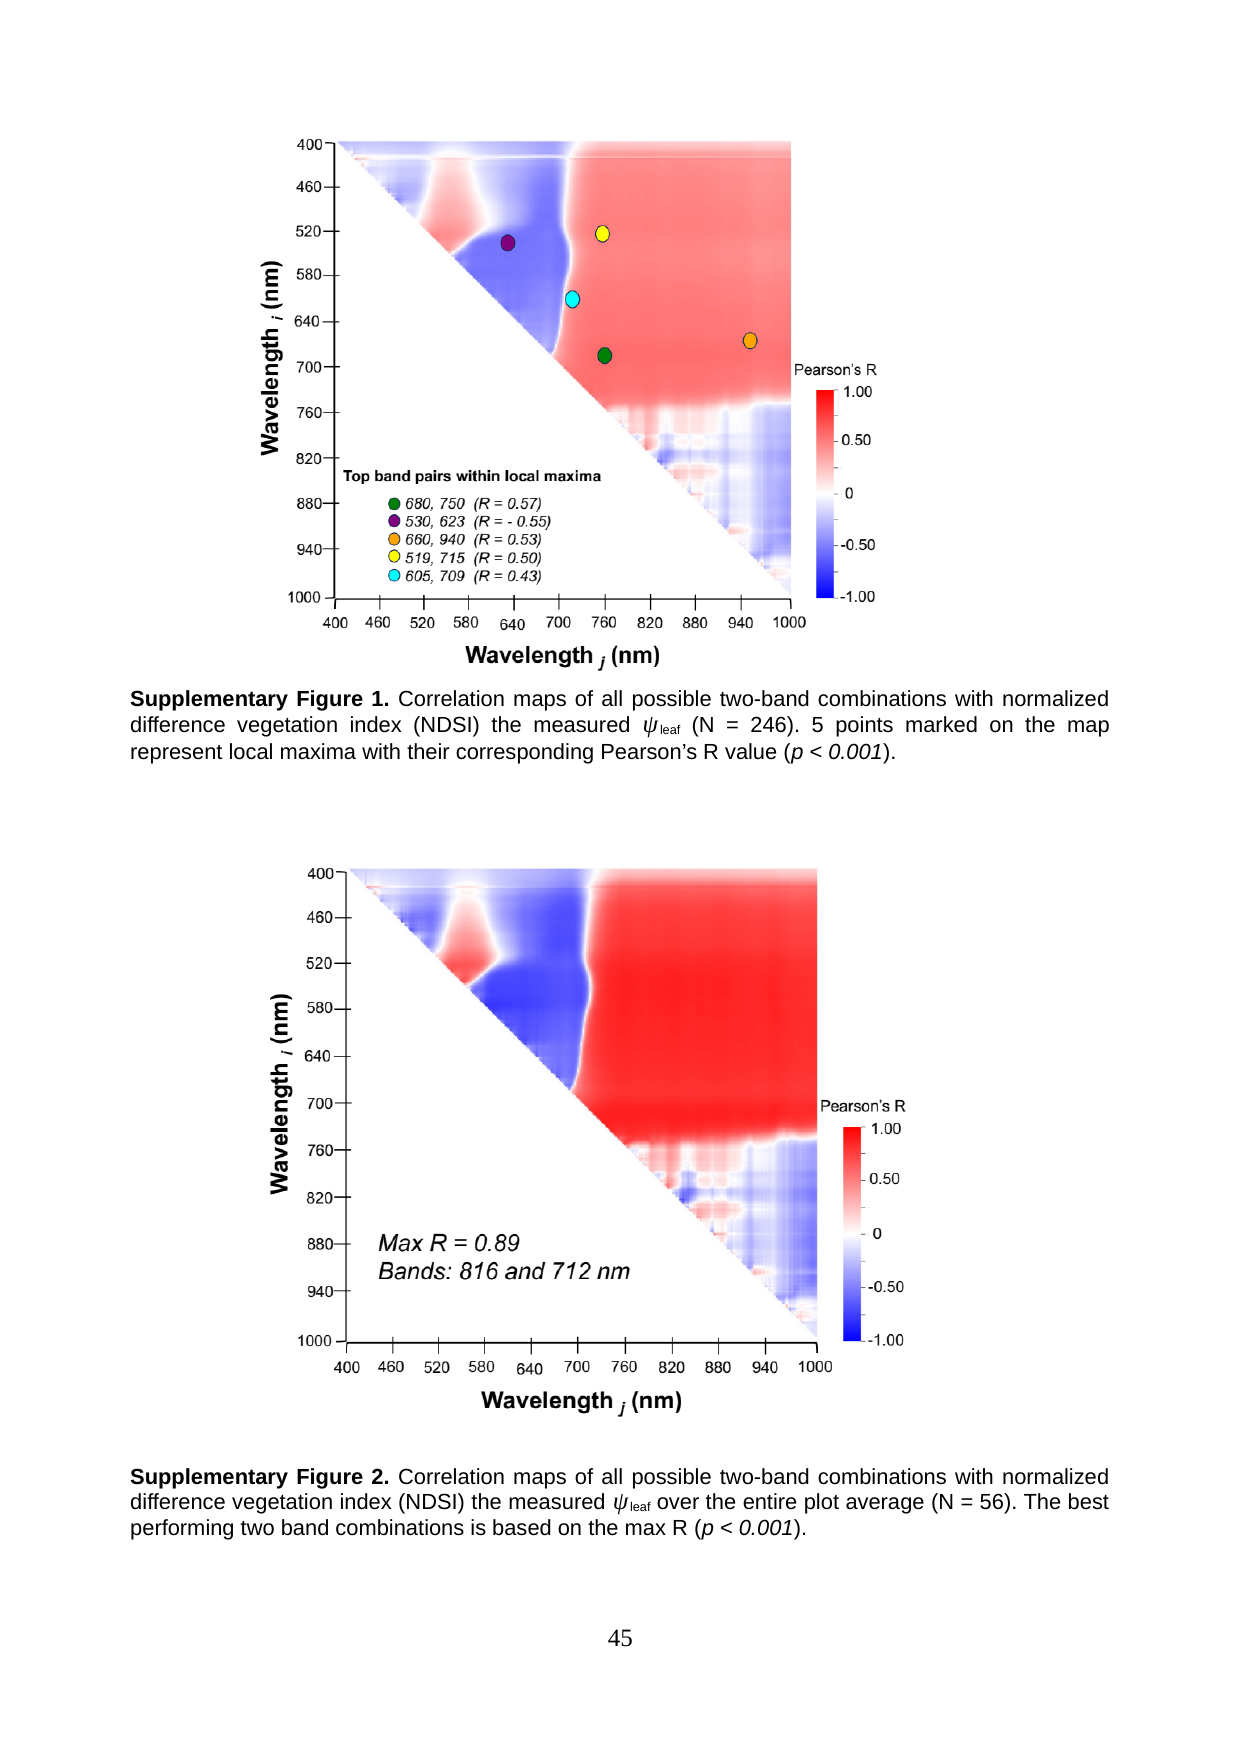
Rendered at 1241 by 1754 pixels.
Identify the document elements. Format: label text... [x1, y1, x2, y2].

text Supplementary Figure 2. Correlation maps of all possible two-band combinations with normalized difference vegetation index (NDSI) the measured leaf over the entire plot average (N = 56). The best performing two band combinations is based on the max R (p < 0.001). [130, 854, 1110, 1539]
text Supplementary Figure 1. Correlation maps of all possible two-band combinations with normalized difference vegetation index (NDSI) the measured leaf (N = 246). 5 points marked on the map represent local maxima with their corresponding Pearson’s R value (p < 0.001). [130, 130, 1110, 764]
